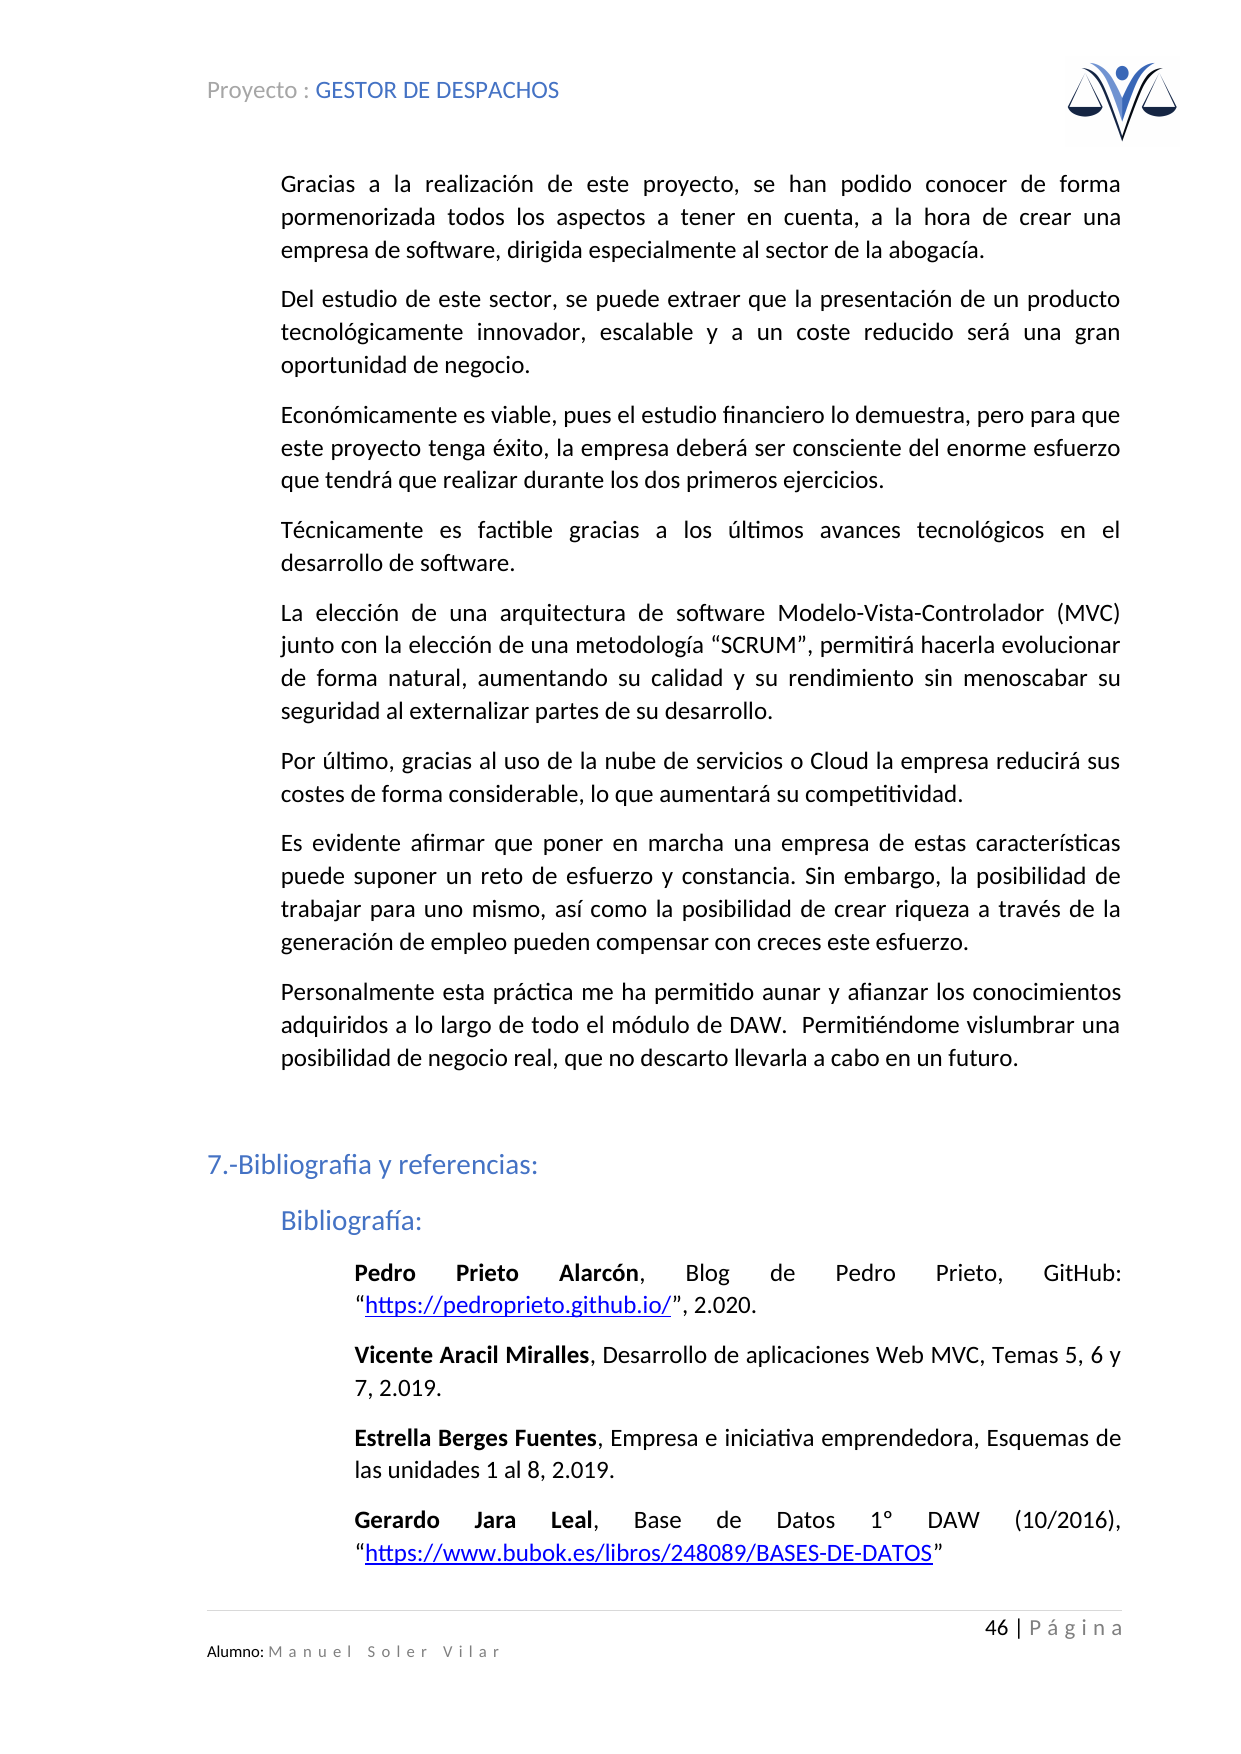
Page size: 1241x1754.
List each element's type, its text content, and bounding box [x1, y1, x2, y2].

text Económicamente es viable, pues el estudio financiero lo demuestra, pero para que este proyecto tenga éxito, la empresa deberá ser consciente del enorme esfuerzo que tendrá que realizar durante los dos primeros ejercicios. [281, 399, 1122, 495]
text Bibliografía: [207, 1202, 1122, 1237]
picture [1065, 56, 1181, 147]
text Estrella Berges Fuentes, Empresa e iniciativa emprendedora, Esquemas de las unidades 1 al 8, 2.019. [354, 1422, 1122, 1485]
text Gerardo Jara Leal, Base de Datos 1º DAW (10/2016), “https://www.bubok.es/libros/248089/BASES-DE-DATOS” [354, 1504, 1122, 1568]
text Técnicamente es factible gracias a los últimos avances tecnológicos en el desarrollo de software. [281, 514, 1122, 578]
text 7.-Bibliografia y referencias: [207, 1146, 1122, 1182]
text Es evidente afirmar que poner en marcha una empresa de estas características puede suponer un reto de esfuerzo y constancia. Sin embargo, la posibilidad de trabajar para uno mismo, así como la posibilidad de crear riqueza a través de la generación de empleo pueden compensar con creces este esfuerzo. [281, 828, 1122, 957]
text Del estudio de este sector, se puede extraer que la presentación de un producto tecnológicamente innovador, escalable y a un coste reducido será una gran oportunidad de negocio. [281, 283, 1122, 380]
text Por último, gracias al uso de la nube de servicios o Cloud la empresa reducirá sus costes de forma considerable, lo que aumentará su competitividad. [281, 745, 1122, 808]
text Vicente Aracil Miralles, Desarrollo de aplicaciones Web MVC, Temas 5, 6 y 7, 2.019. [354, 1339, 1122, 1403]
text Gracias a la realización de este proyecto, se han podido conocer de forma pormenorizada todos los aspectos a tener en cuenta, a la hora de crear una empresa de software, dirigida especialmente al sector de la abogacía. [281, 168, 1122, 264]
text La elección de una arquitectura de software Modelo-Vista-Controlador (MVC) junto con la elección de una metodología “SCRUM”, permitirá hacerla evolucionar de forma natural, aumentando su calidad y su rendimiento sin menoscabar su seguridad al externalizar partes de su desarrollo. [281, 597, 1122, 726]
text Pedro Prieto Alarcón, Blog de Pedro Prieto, GitHub: “https://pedroprieto.github.io/”, 2.020. [354, 1257, 1122, 1320]
text Personalmente esta práctica me ha permitido aunar y afianzar los conocimientos adquiridos a lo largo de todo el módulo de DAW. Permitiéndome vislumbrar una posibilidad de negocio real, que no descarto llevarla a cabo en un futuro. [281, 976, 1122, 1072]
